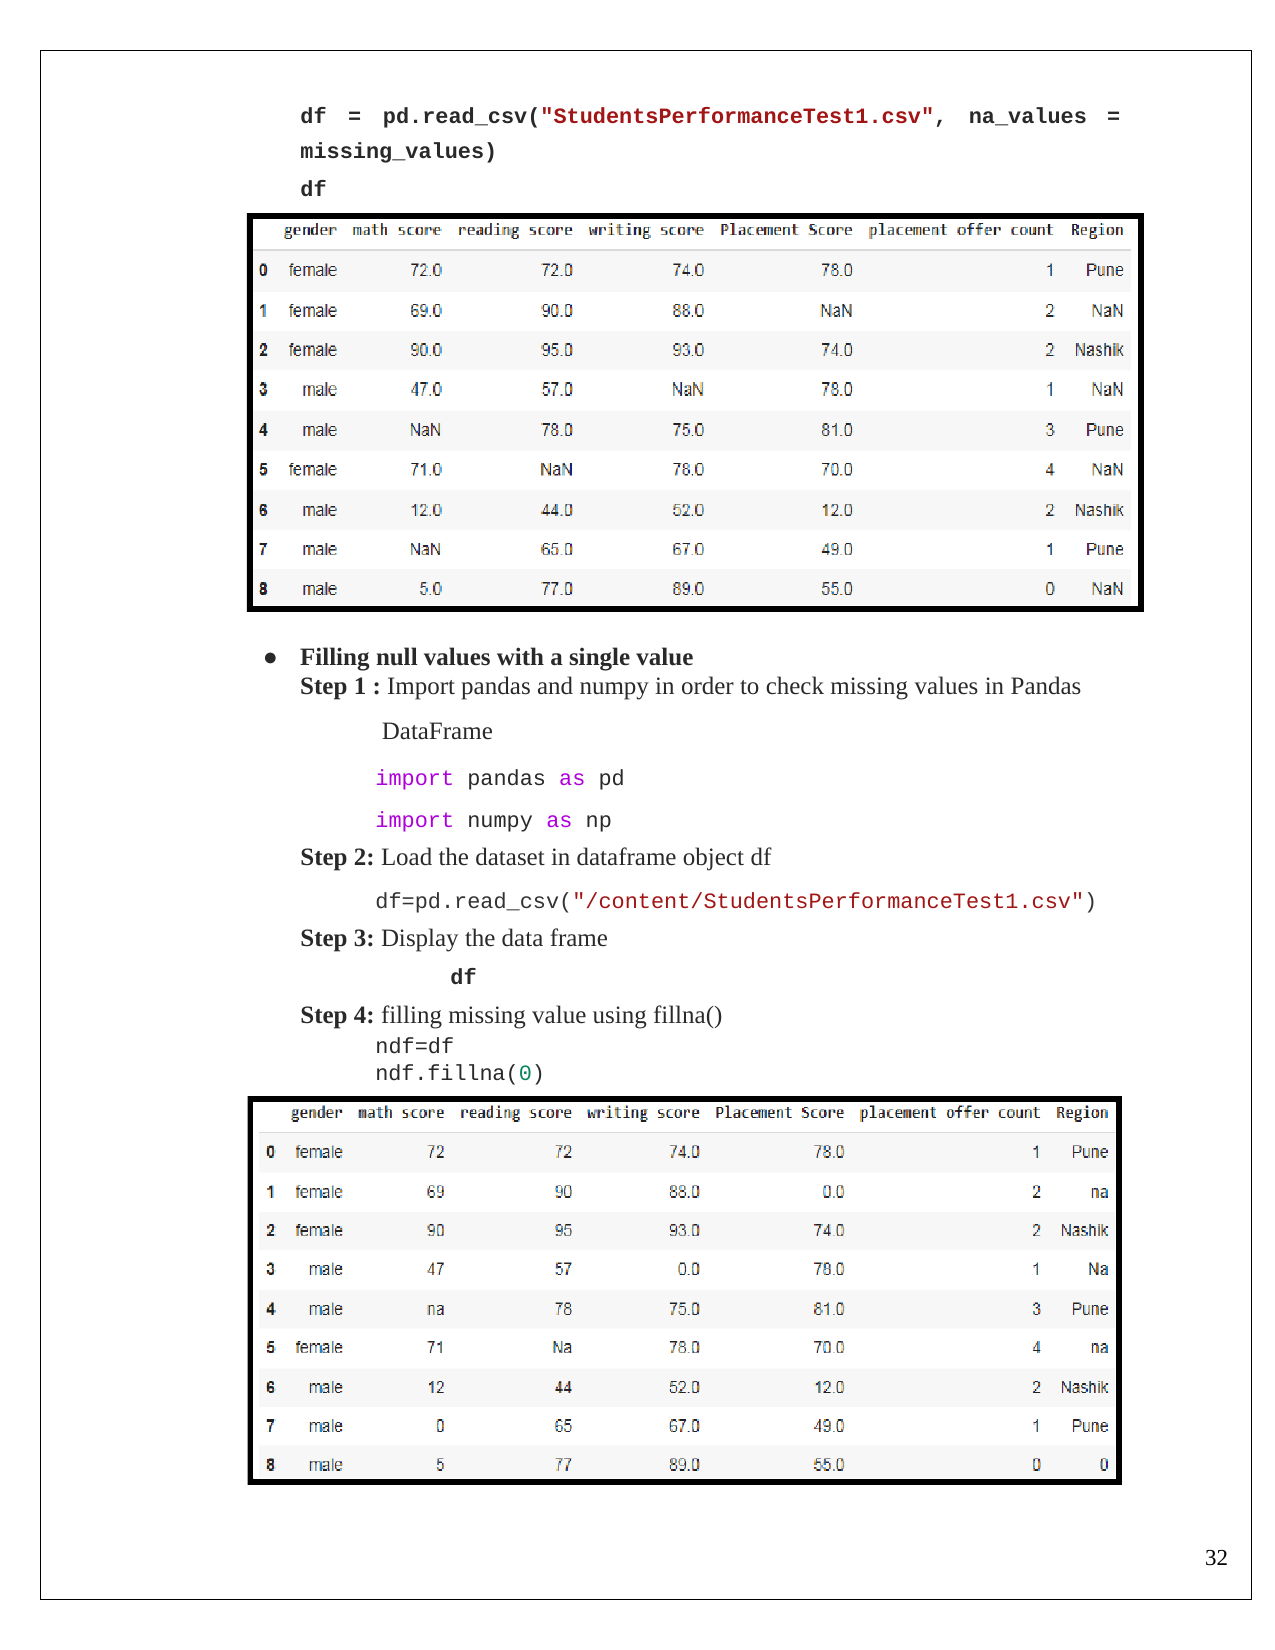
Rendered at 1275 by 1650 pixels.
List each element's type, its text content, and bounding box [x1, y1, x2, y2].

text Step 2: Load the dataset in dataframe object df [300, 842, 1251, 871]
text import numpy as np [375, 809, 1251, 834]
text df [300, 177, 1251, 201]
picture [246, 213, 1144, 612]
text Step 4: filling missing value using fillna() [300, 1000, 1251, 1028]
text df = pd.read_csv("StudentsPerformanceTest1.csv", na_values = missing_values) [300, 105, 1122, 166]
text import pandas as pd [375, 767, 1251, 791]
text df=pd.read_csv("/content/StudentsPerformanceTest1.csv") [375, 890, 1251, 915]
text Step 1 : Import pandas and numpy in order to check missing values in Pandas DataFrame [300, 671, 1144, 745]
text df [56, 966, 871, 991]
subtitle Filling null values with a single value [263, 642, 1251, 670]
text ndf=df ndf.fillna(0) [375, 1036, 547, 1087]
picture [247, 1096, 1122, 1485]
text Step 3: Display the data frame [300, 923, 1251, 952]
